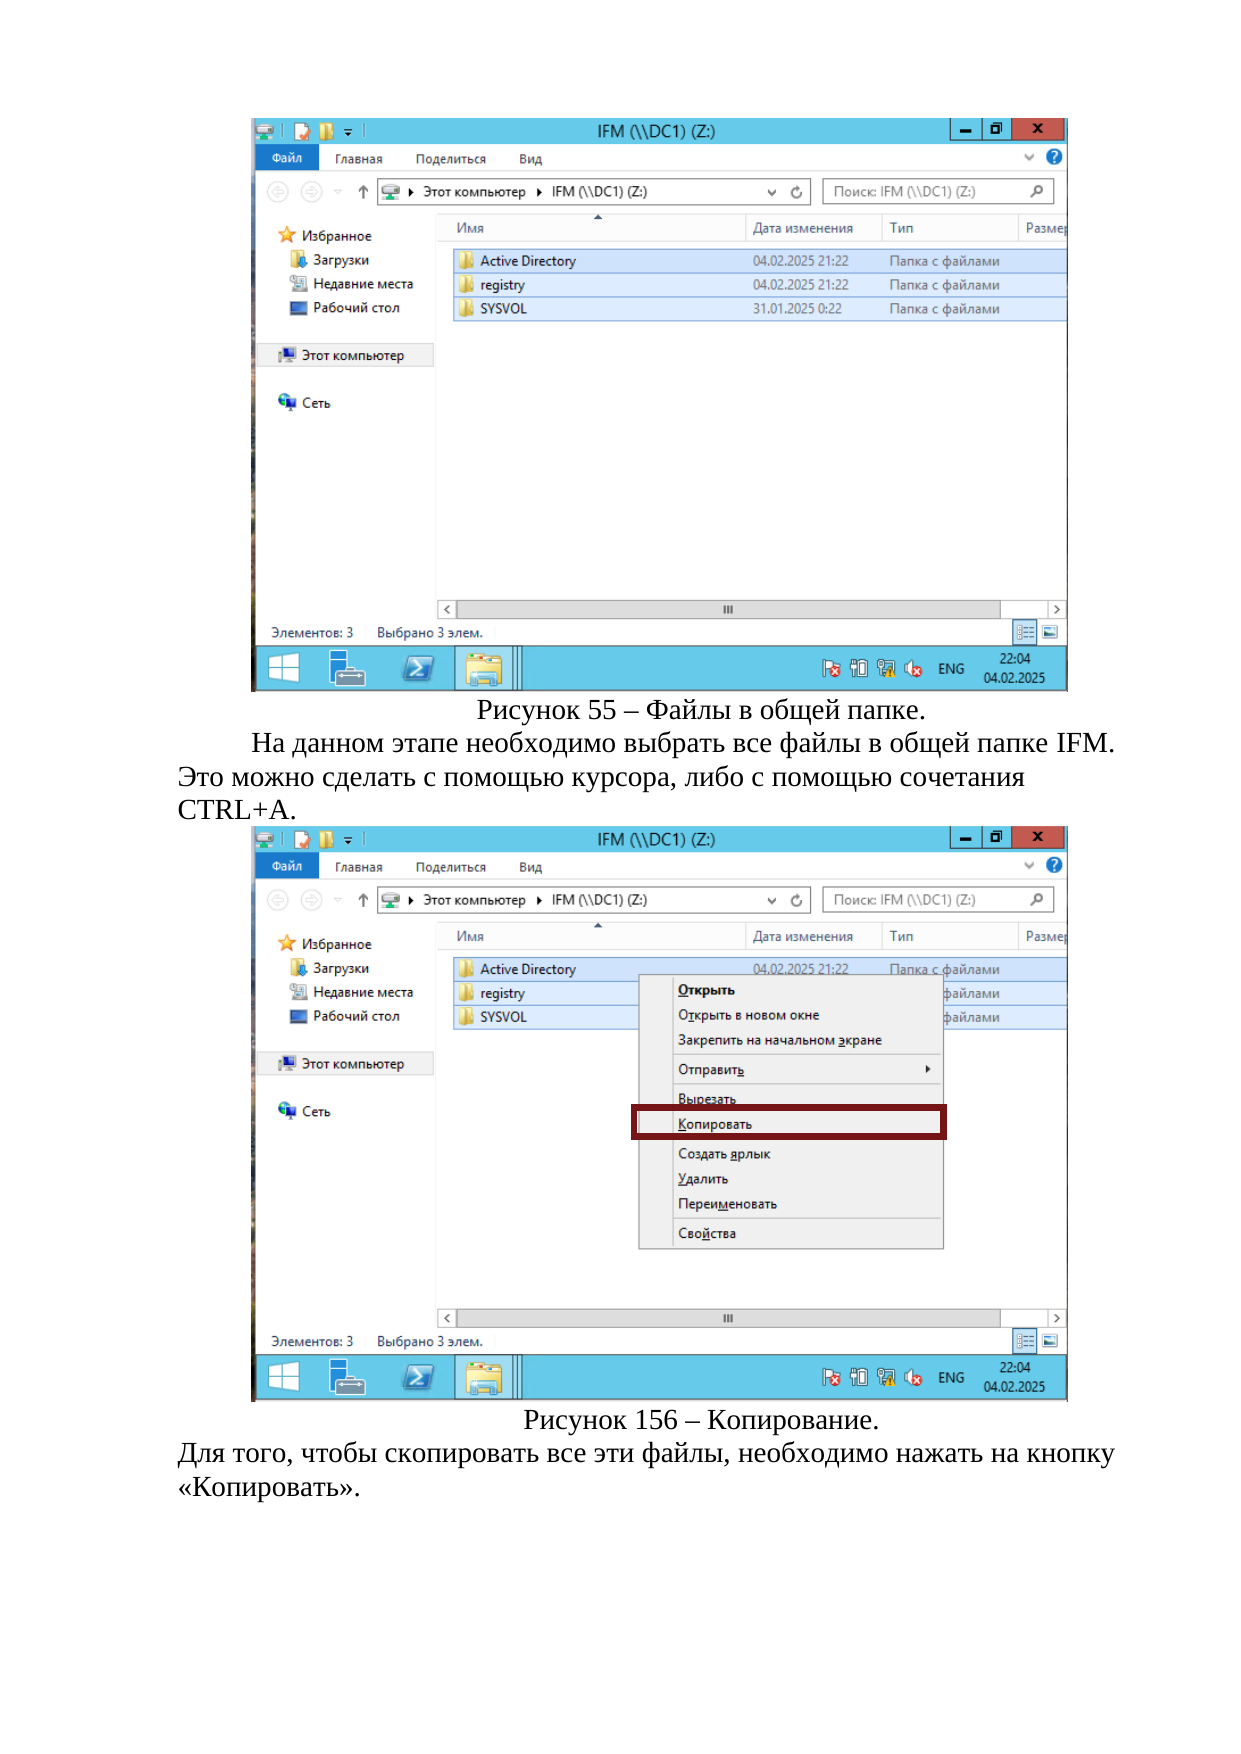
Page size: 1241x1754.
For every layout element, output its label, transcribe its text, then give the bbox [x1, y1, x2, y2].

text На данном этапе необходимо выбрать все файлы в общей папке IFM. Это можно сделать с помощью курсора, либо с помощью сочетания CTRL+A. [177, 725, 1152, 826]
text Для того, чтобы скопировать все эти файлы, необходимо нажать на кнопку «Копировать». [177, 1436, 1152, 1503]
text Рисунок 156 – Копирование. [177, 1402, 1152, 1436]
text Рисунок 55 – Файлы в общей папке. [177, 692, 1152, 725]
picture [251, 118, 1068, 692]
picture [251, 826, 1068, 1402]
